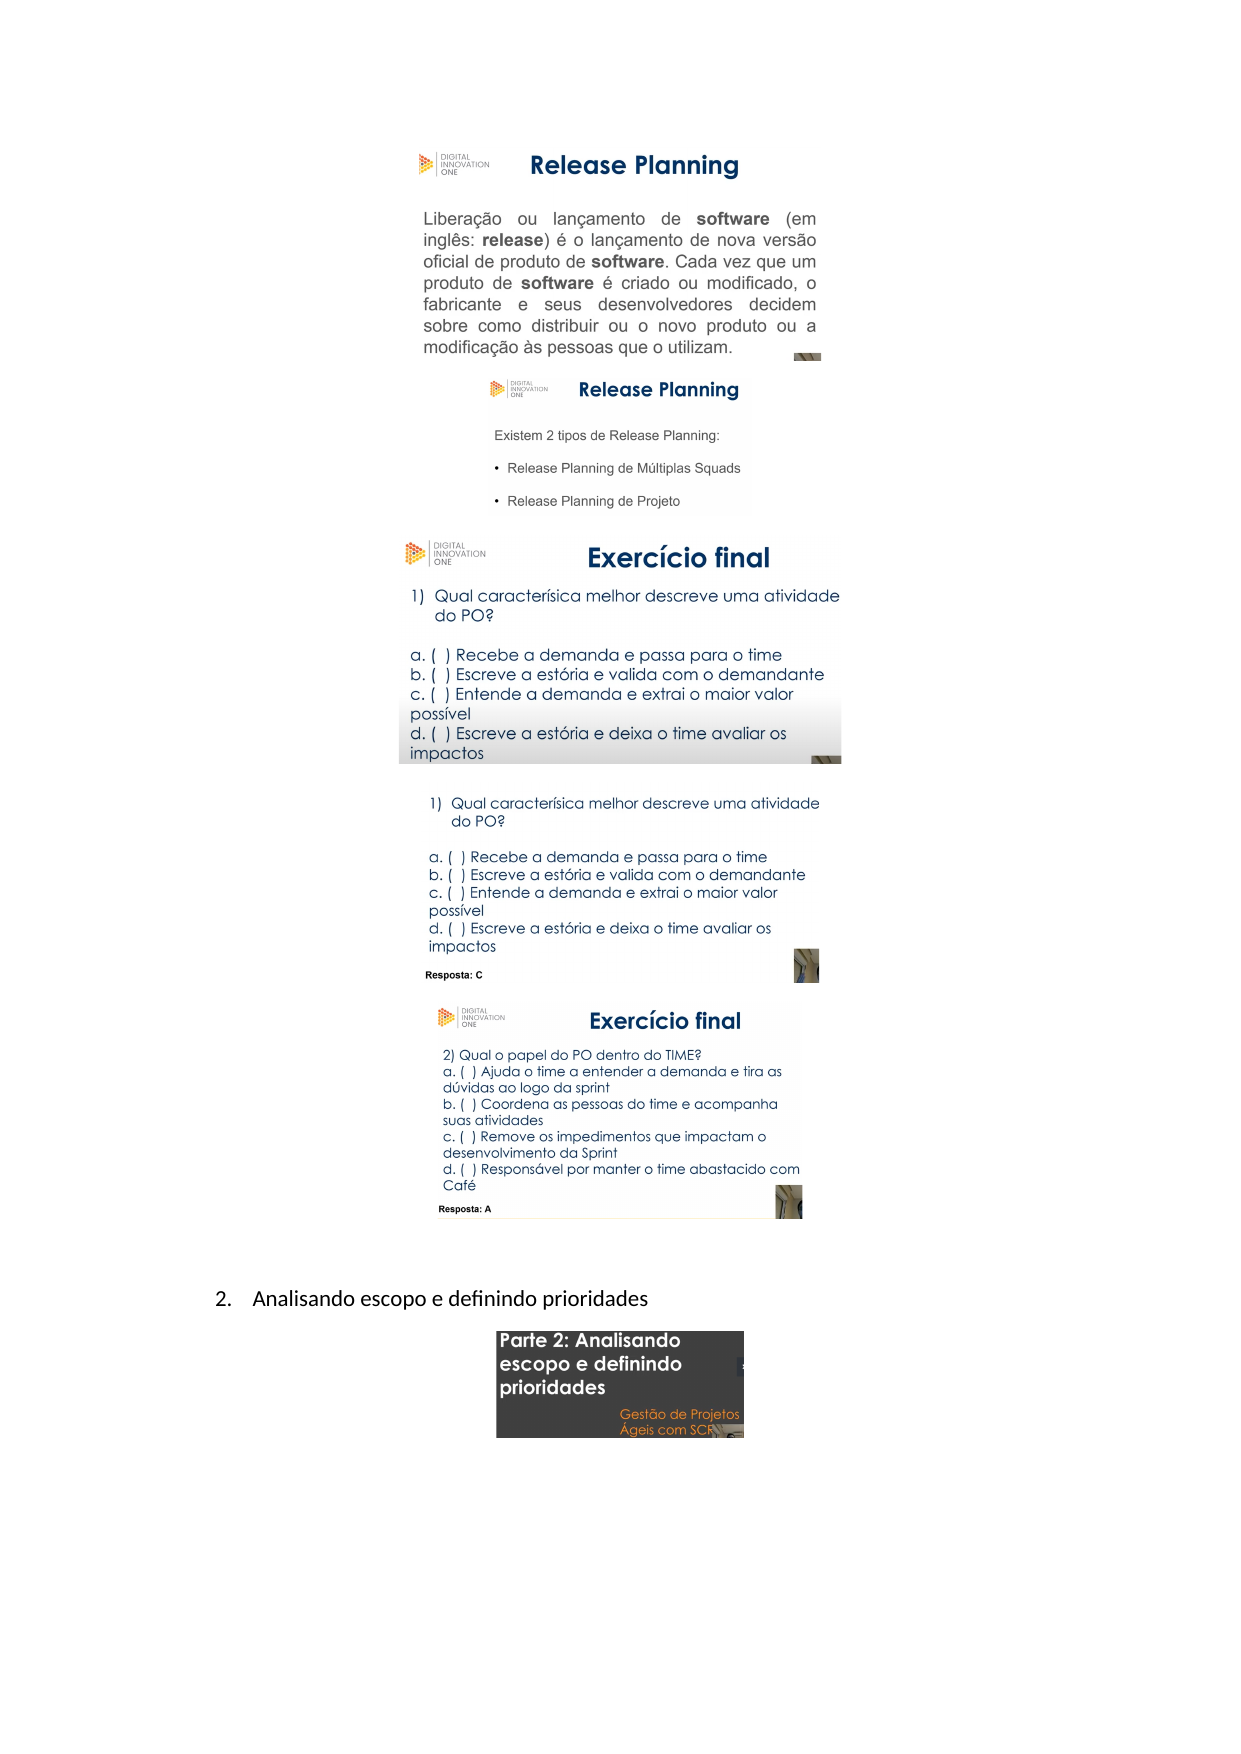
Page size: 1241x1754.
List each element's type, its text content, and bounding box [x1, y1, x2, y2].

picture [398, 535, 842, 764]
picture [419, 147, 822, 361]
picture [496, 1331, 744, 1438]
list Analisando escopo e definindo prioridades [215, 1284, 1063, 1312]
picture [488, 378, 752, 516]
picture [437, 1001, 803, 1219]
picture [421, 782, 820, 983]
